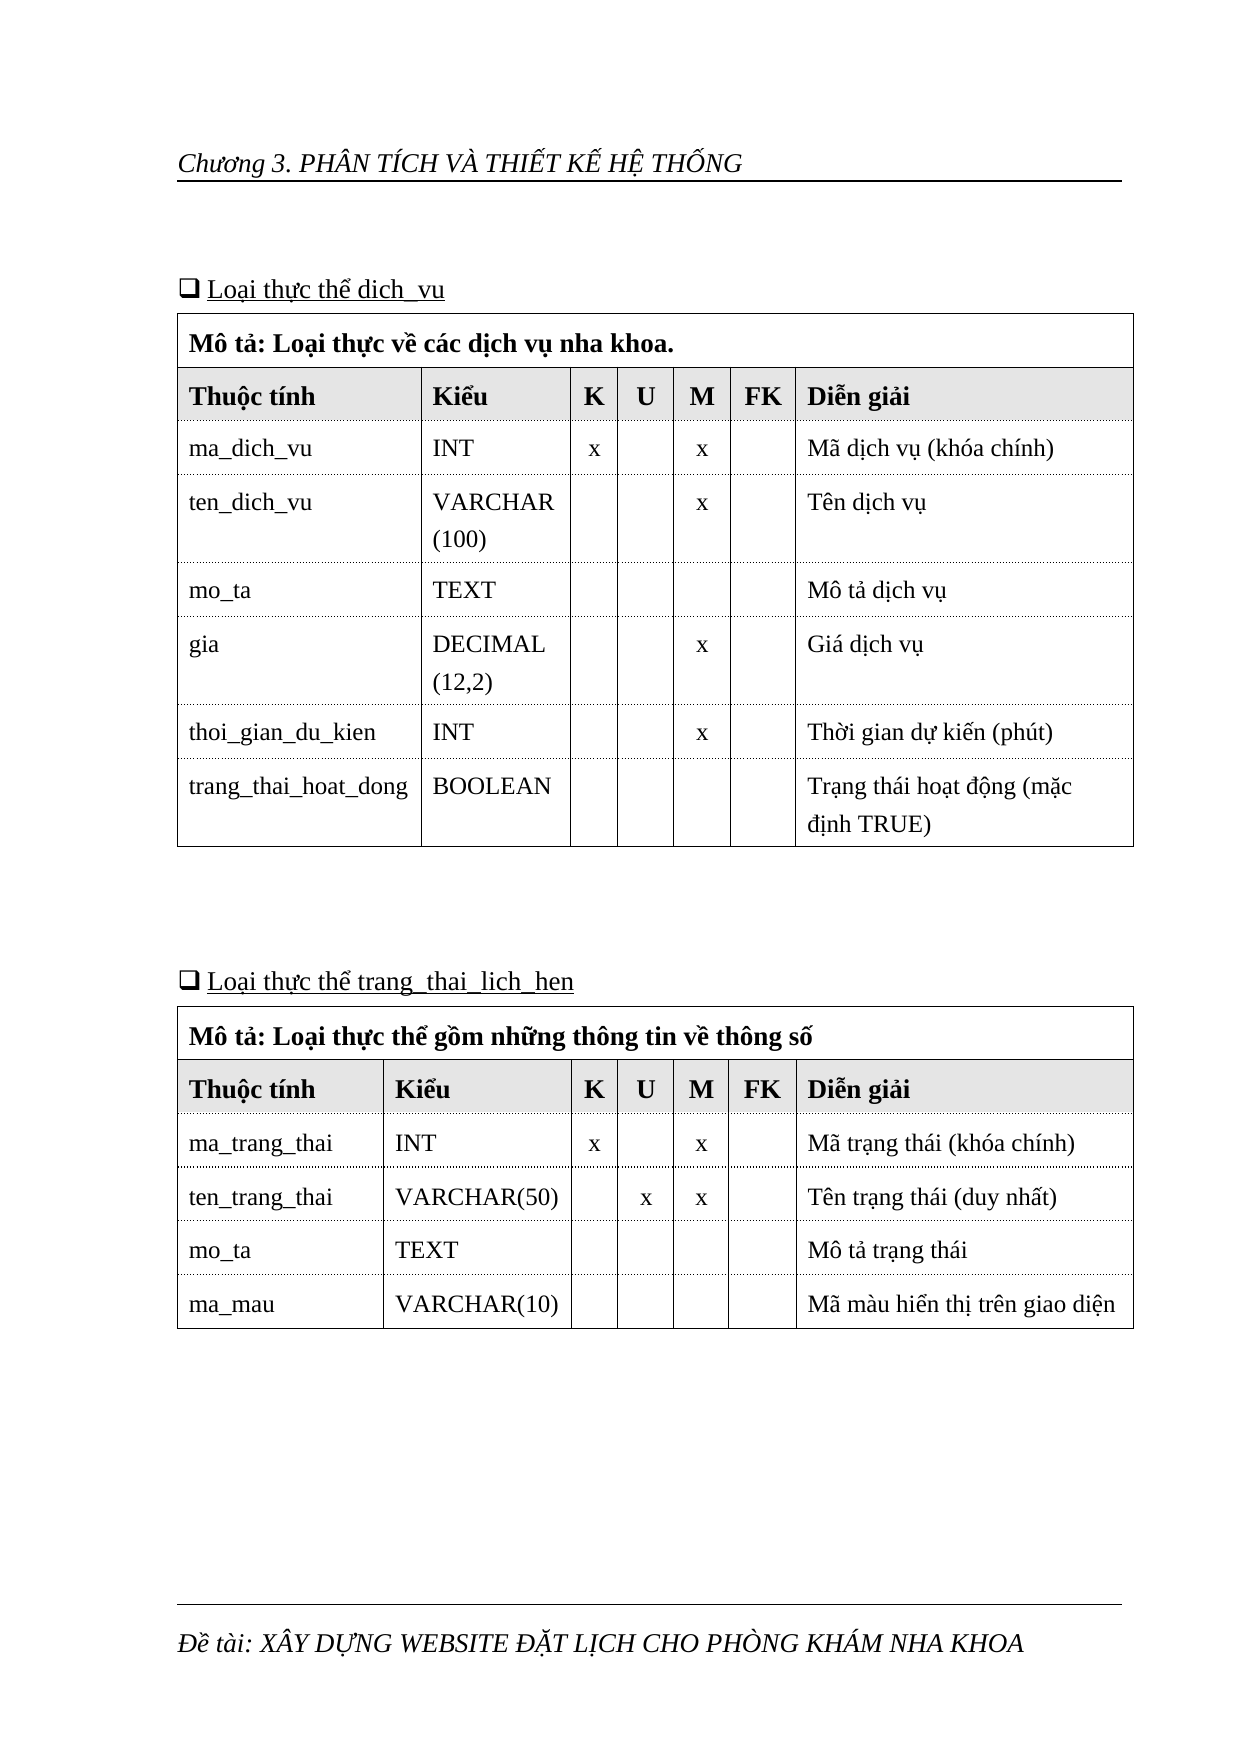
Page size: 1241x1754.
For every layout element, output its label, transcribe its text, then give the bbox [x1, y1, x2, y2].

table_cell Mã dịch vụ (khóa chính) [796, 420, 1133, 474]
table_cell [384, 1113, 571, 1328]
table_cell ma_dich_vu [178, 420, 421, 474]
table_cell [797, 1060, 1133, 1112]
table_cell [618, 474, 673, 562]
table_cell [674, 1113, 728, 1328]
table_cell M [674, 368, 730, 420]
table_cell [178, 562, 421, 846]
text Loại thực thể dich_vu [177, 273, 1122, 304]
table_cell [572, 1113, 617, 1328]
table_header Mô tả: Loại thực về các dịch vụ nha khoa. [178, 314, 1133, 367]
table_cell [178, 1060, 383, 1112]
table_cell INT [422, 420, 570, 474]
table_cell x [674, 420, 730, 474]
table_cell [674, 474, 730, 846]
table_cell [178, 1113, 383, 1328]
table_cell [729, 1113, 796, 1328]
table_cell K [571, 368, 617, 420]
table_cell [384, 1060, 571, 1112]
table_cell FK [731, 368, 795, 420]
table_cell [731, 420, 795, 474]
table_cell U [618, 368, 673, 420]
table_cell ten_dich_vu [178, 474, 421, 562]
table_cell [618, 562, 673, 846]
table_cell [571, 474, 617, 562]
table_cell Kiểu [422, 368, 570, 420]
table_cell Thuộc tính [178, 368, 421, 420]
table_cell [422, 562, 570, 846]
text Loại thực thể trang_thai_lich_hen [177, 965, 1122, 997]
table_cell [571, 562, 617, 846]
table_cell x [571, 420, 617, 474]
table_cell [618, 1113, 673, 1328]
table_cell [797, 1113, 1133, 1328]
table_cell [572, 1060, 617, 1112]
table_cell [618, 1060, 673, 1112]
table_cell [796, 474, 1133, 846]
table_cell [618, 420, 673, 474]
table_cell VARCHAR(100) [422, 474, 570, 562]
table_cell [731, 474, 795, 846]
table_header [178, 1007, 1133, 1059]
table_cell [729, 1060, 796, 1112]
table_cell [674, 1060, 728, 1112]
table_cell Diễn giải [796, 368, 1133, 420]
